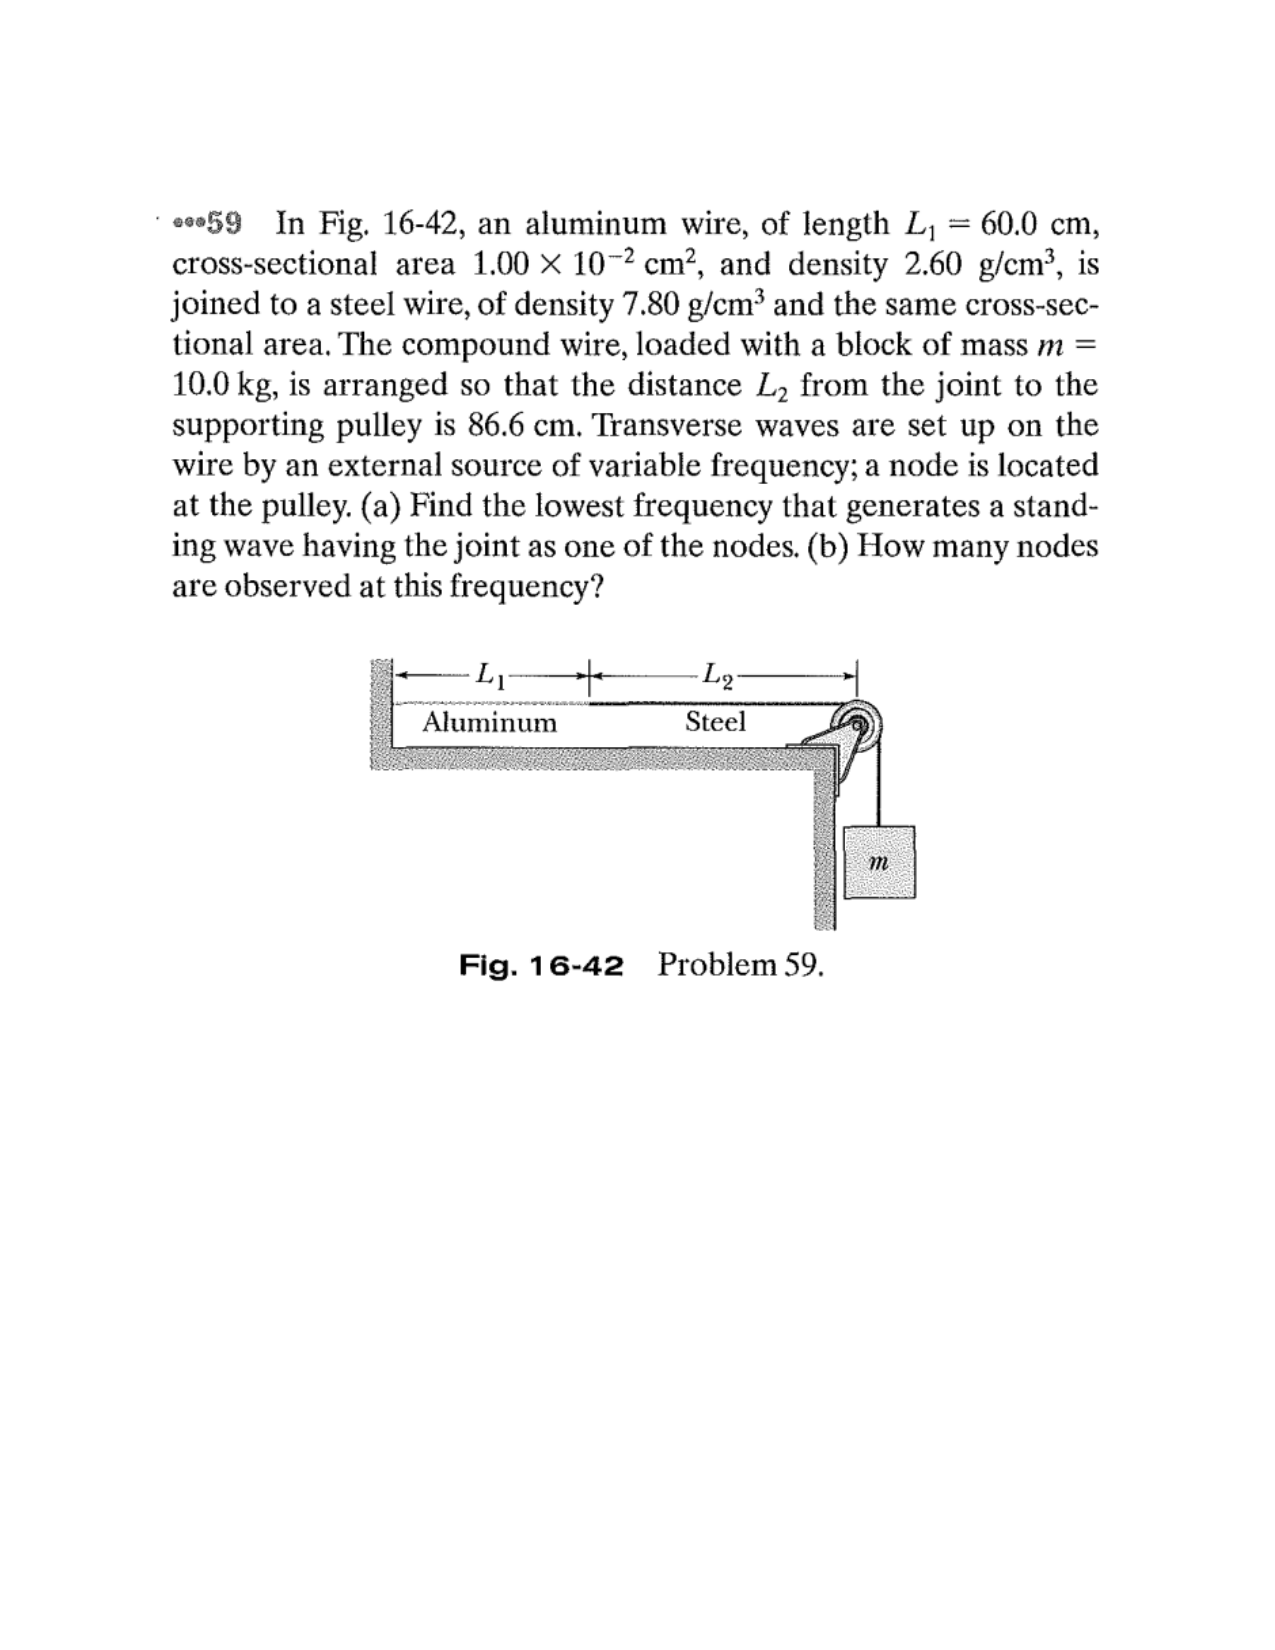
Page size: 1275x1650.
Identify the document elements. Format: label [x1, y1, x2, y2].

picture [150, 196, 1125, 1011]
